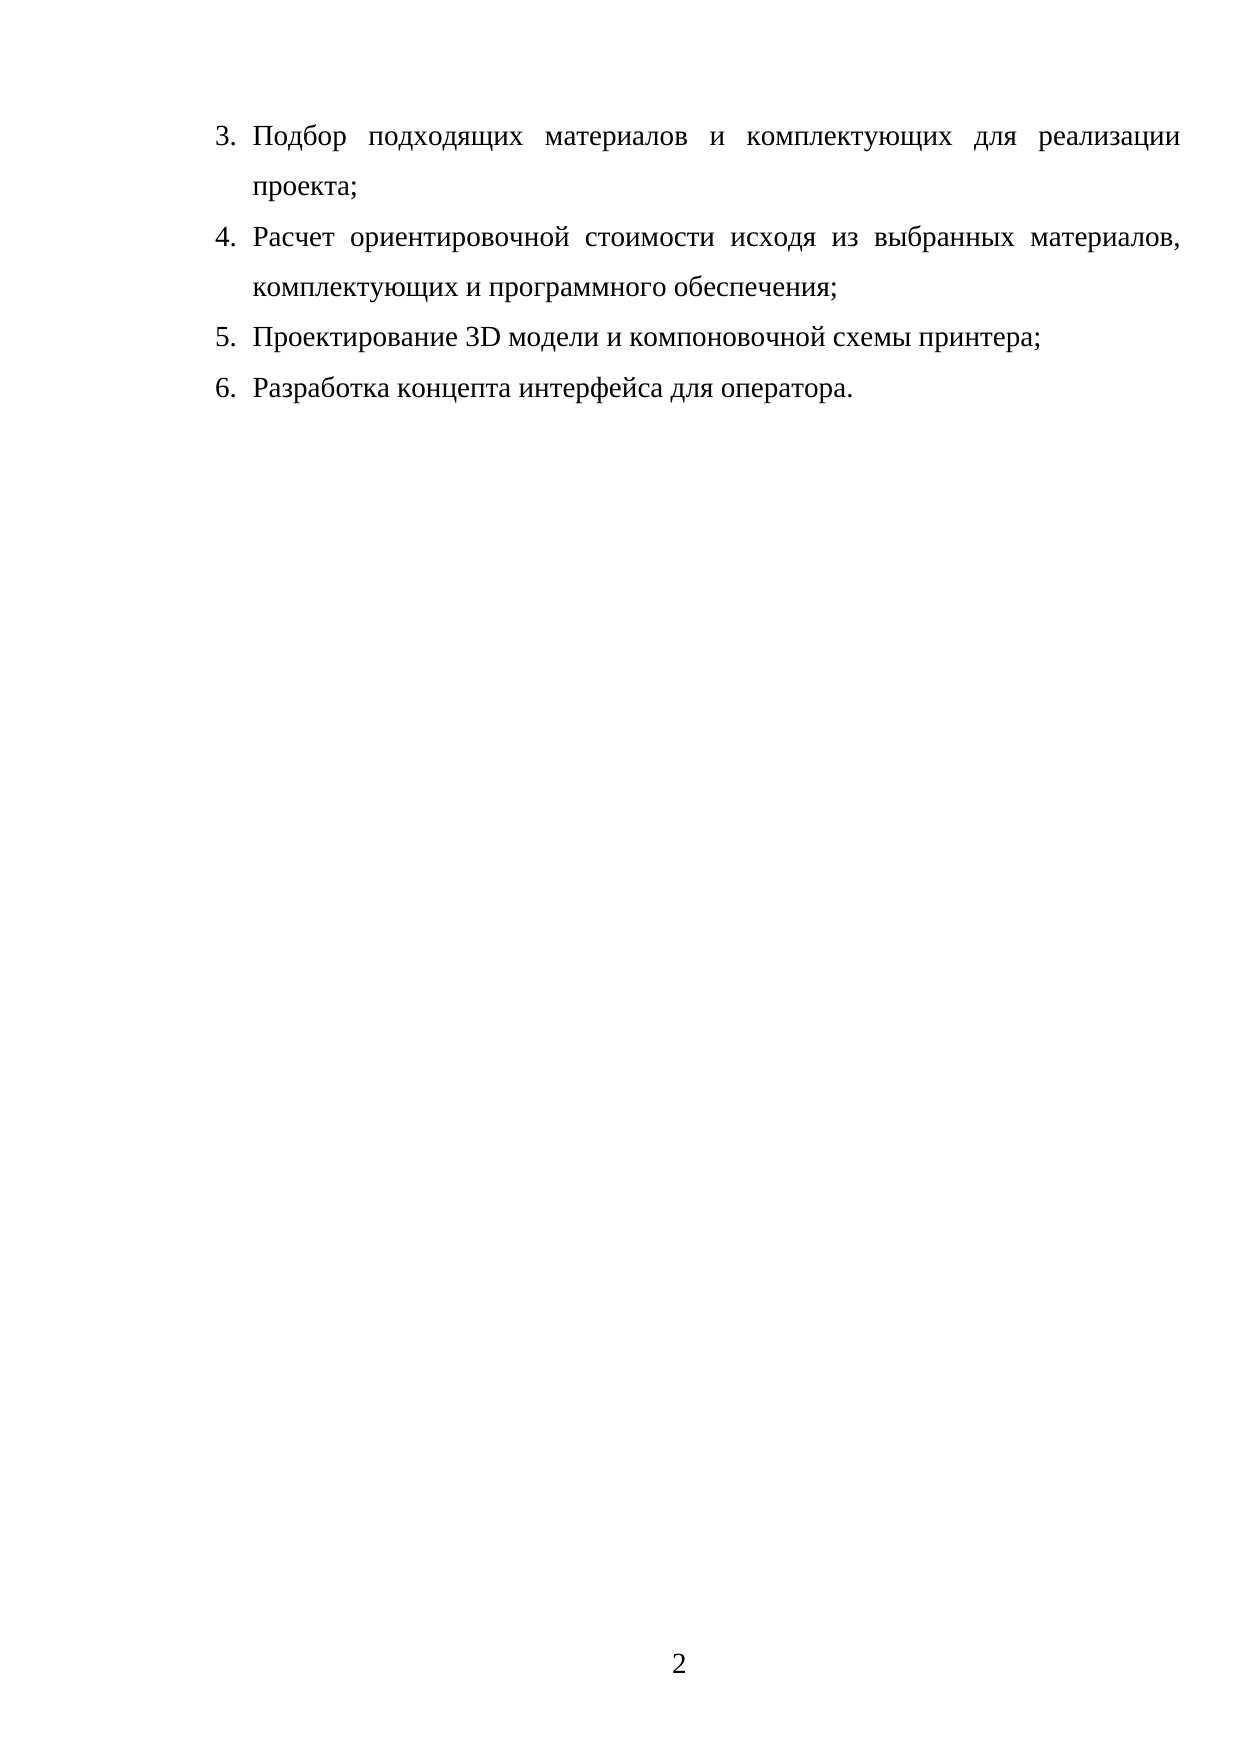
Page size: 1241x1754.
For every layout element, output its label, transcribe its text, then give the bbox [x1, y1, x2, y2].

list Разработка концепта интерфейса для оператора. [215, 370, 1181, 403]
list Подбор подходящих материалов и комплектующих для реализации проекта; [215, 118, 1181, 202]
list Проектирование 3D модели и компоновочной схемы принтера; [215, 319, 1181, 353]
list Расчет ориентировочной стоимости исходя из выбранных материалов, комплектующих и программного обеспечения; [215, 219, 1181, 303]
